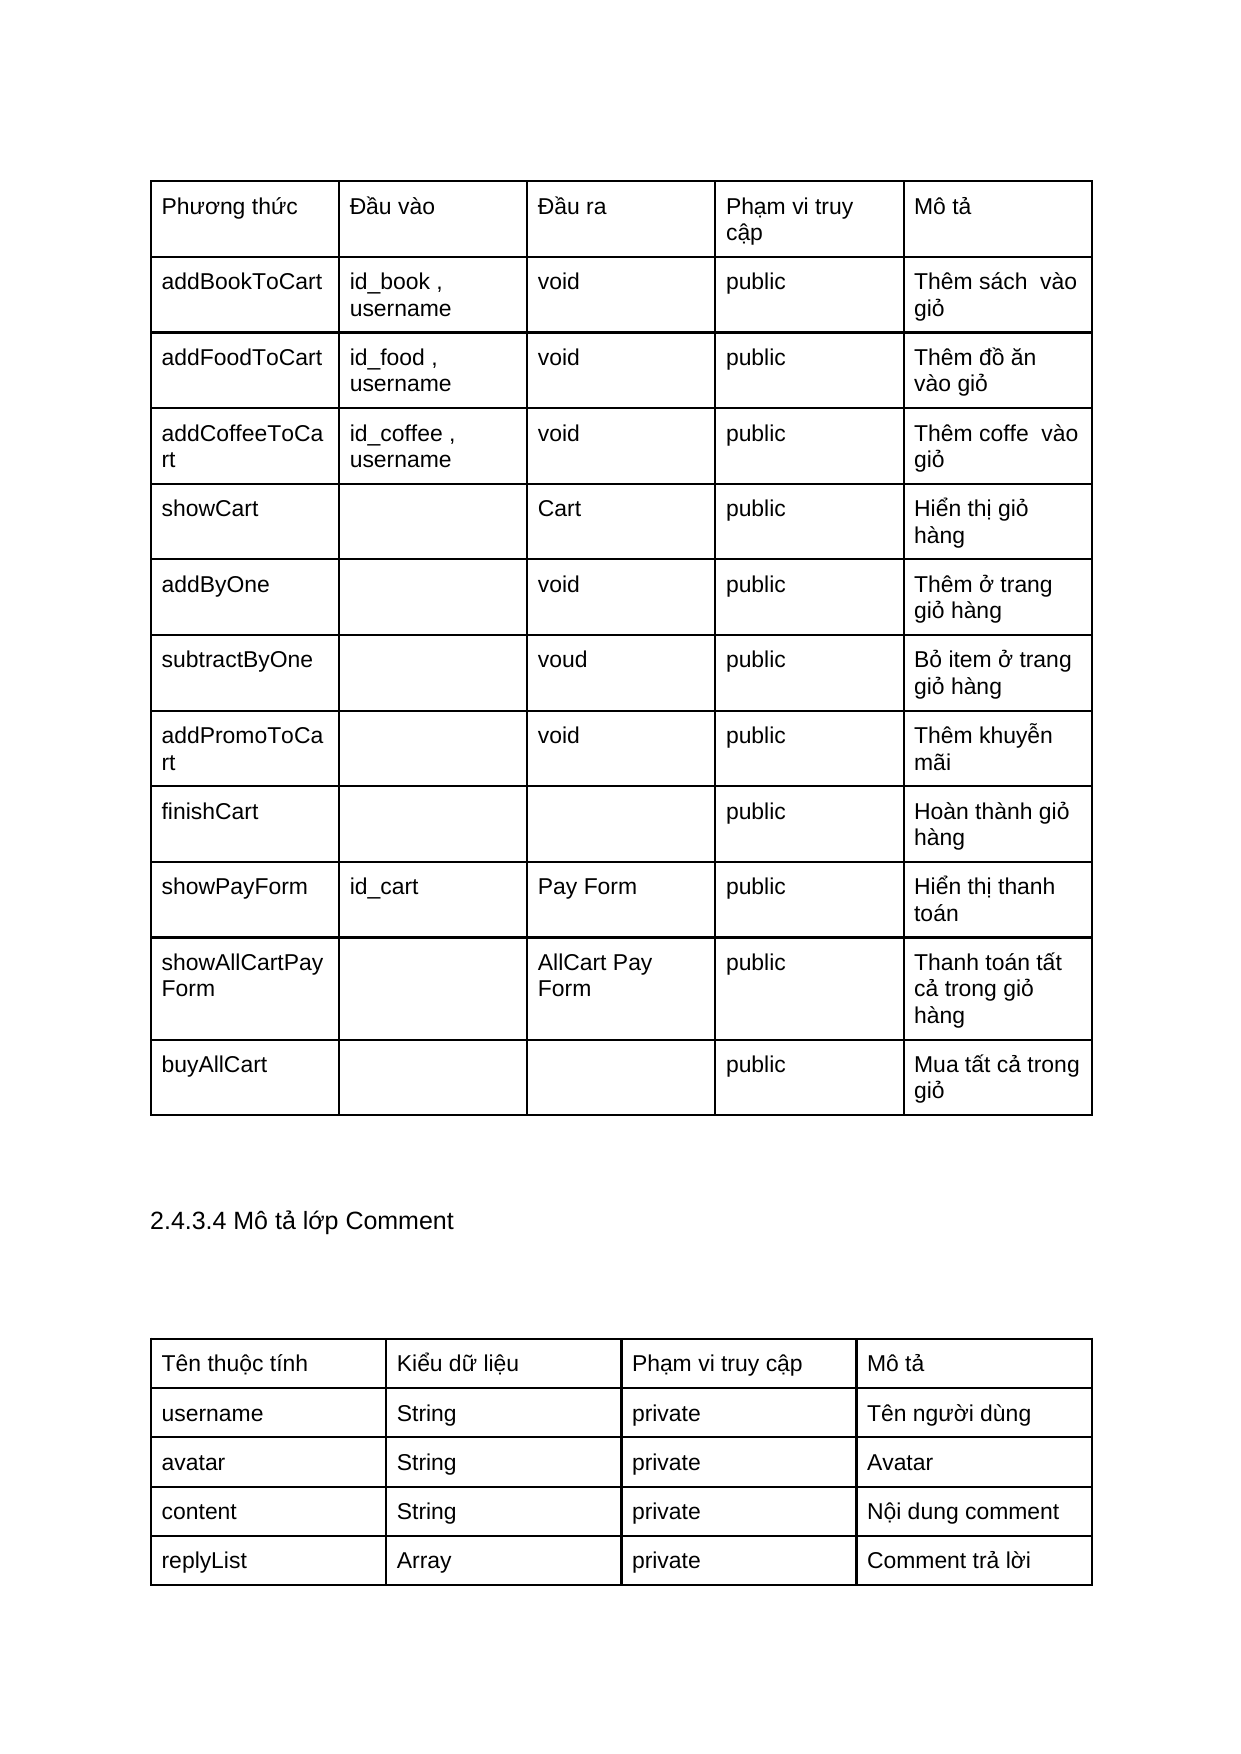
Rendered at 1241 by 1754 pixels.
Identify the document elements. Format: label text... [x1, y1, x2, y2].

table_cell void [528, 560, 714, 634]
table_cell voud [528, 636, 714, 709]
subtitle 2.4.3.4 Mô tả lớp Comment [150, 1206, 1090, 1234]
table_cell showCart [152, 485, 338, 558]
table_cell public [716, 409, 903, 483]
table_cell addBookToCart [152, 258, 338, 331]
table_header Mô tả [905, 182, 1091, 256]
table_cell id_book , username [340, 258, 526, 331]
table_header Mô tả [858, 1340, 1091, 1387]
table_cell Thêm ở trang giỏ hàng [905, 560, 1091, 634]
table_cell id_food , username [340, 334, 526, 407]
table_cell Comment trả lời [858, 1537, 1091, 1584]
table_cell Cart [528, 485, 714, 558]
table_cell [340, 939, 526, 1038]
table_cell Avatar [858, 1438, 1091, 1486]
table_cell void [528, 258, 714, 331]
table_cell showAllCartPayForm [152, 939, 338, 1038]
table_cell String [387, 1438, 620, 1486]
table_cell username [152, 1389, 385, 1436]
table_cell public [716, 485, 903, 558]
table_cell Pay Form [528, 863, 714, 936]
table_header Phạm vi truy cập [716, 182, 903, 256]
table_cell public [716, 258, 903, 331]
table_header Kiểu dữ liệu [387, 1340, 620, 1387]
table_cell subtractByOne [152, 636, 338, 709]
table_cell Bỏ item ở trang giỏ hàng [905, 636, 1091, 709]
table_header Tên thuộc tính [152, 1340, 385, 1387]
table_cell [340, 560, 526, 634]
table_cell Thanh toán tất cả trong giỏ hàng [905, 939, 1091, 1038]
table_cell addByOne [152, 560, 338, 634]
table_cell public [716, 712, 903, 785]
table_cell Array [387, 1537, 620, 1584]
table_cell [340, 712, 526, 785]
table_cell id_cart [340, 863, 526, 936]
table_cell replyList [152, 1537, 385, 1584]
table_cell public [716, 787, 903, 861]
table_cell Hoàn thành giỏ hàng [905, 787, 1091, 861]
table_cell [340, 636, 526, 709]
table_cell void [528, 334, 714, 407]
table_cell public [716, 863, 903, 936]
table_cell private [623, 1438, 855, 1486]
table_cell Thêm khuyễn mãi [905, 712, 1091, 785]
table_cell Mua tất cả trong giỏ [905, 1041, 1091, 1114]
table_cell Tên người dùng [858, 1389, 1091, 1436]
table_cell finishCart [152, 787, 338, 861]
table_cell void [528, 712, 714, 785]
table_header Phương thức [152, 182, 338, 256]
table_cell Hiển thị thanh toán [905, 863, 1091, 936]
table_cell avatar [152, 1438, 385, 1486]
table_cell public [716, 334, 903, 407]
table_cell showPayForm [152, 863, 338, 936]
table_cell [340, 1041, 526, 1114]
table_cell addFoodToCart [152, 334, 338, 407]
table_cell String [387, 1389, 620, 1436]
table_cell addCoffeeToCart [152, 409, 338, 483]
table_cell public [716, 1041, 903, 1114]
table_cell public [716, 939, 903, 1038]
table_cell Thêm sách vào giỏ [905, 258, 1091, 331]
table_cell [528, 787, 714, 861]
table_cell [528, 1041, 714, 1114]
table_cell [340, 485, 526, 558]
table_cell Hiển thị giỏ hàng [905, 485, 1091, 558]
table_header Đầu ra [528, 182, 714, 256]
table_cell private [623, 1488, 855, 1535]
table_cell buyAllCart [152, 1041, 338, 1114]
table_header Phạm vi truy cập [623, 1340, 855, 1387]
table_cell private [623, 1389, 855, 1436]
table_cell void [528, 409, 714, 483]
table_cell String [387, 1488, 620, 1535]
table_cell addPromoToCart [152, 712, 338, 785]
table_cell content [152, 1488, 385, 1535]
table_cell public [716, 560, 903, 634]
table_cell id_coffee , username [340, 409, 526, 483]
table_cell Thêm coffe vào giỏ [905, 409, 1091, 483]
table_cell Nội dung comment [858, 1488, 1091, 1535]
table_cell [340, 787, 526, 861]
table_header Đầu vào [340, 182, 526, 256]
table_cell AllCart Pay Form [528, 939, 714, 1038]
table_cell Thêm đồ ăn vào giỏ [905, 334, 1091, 407]
table_cell public [716, 636, 903, 709]
table_cell private [623, 1537, 855, 1584]
